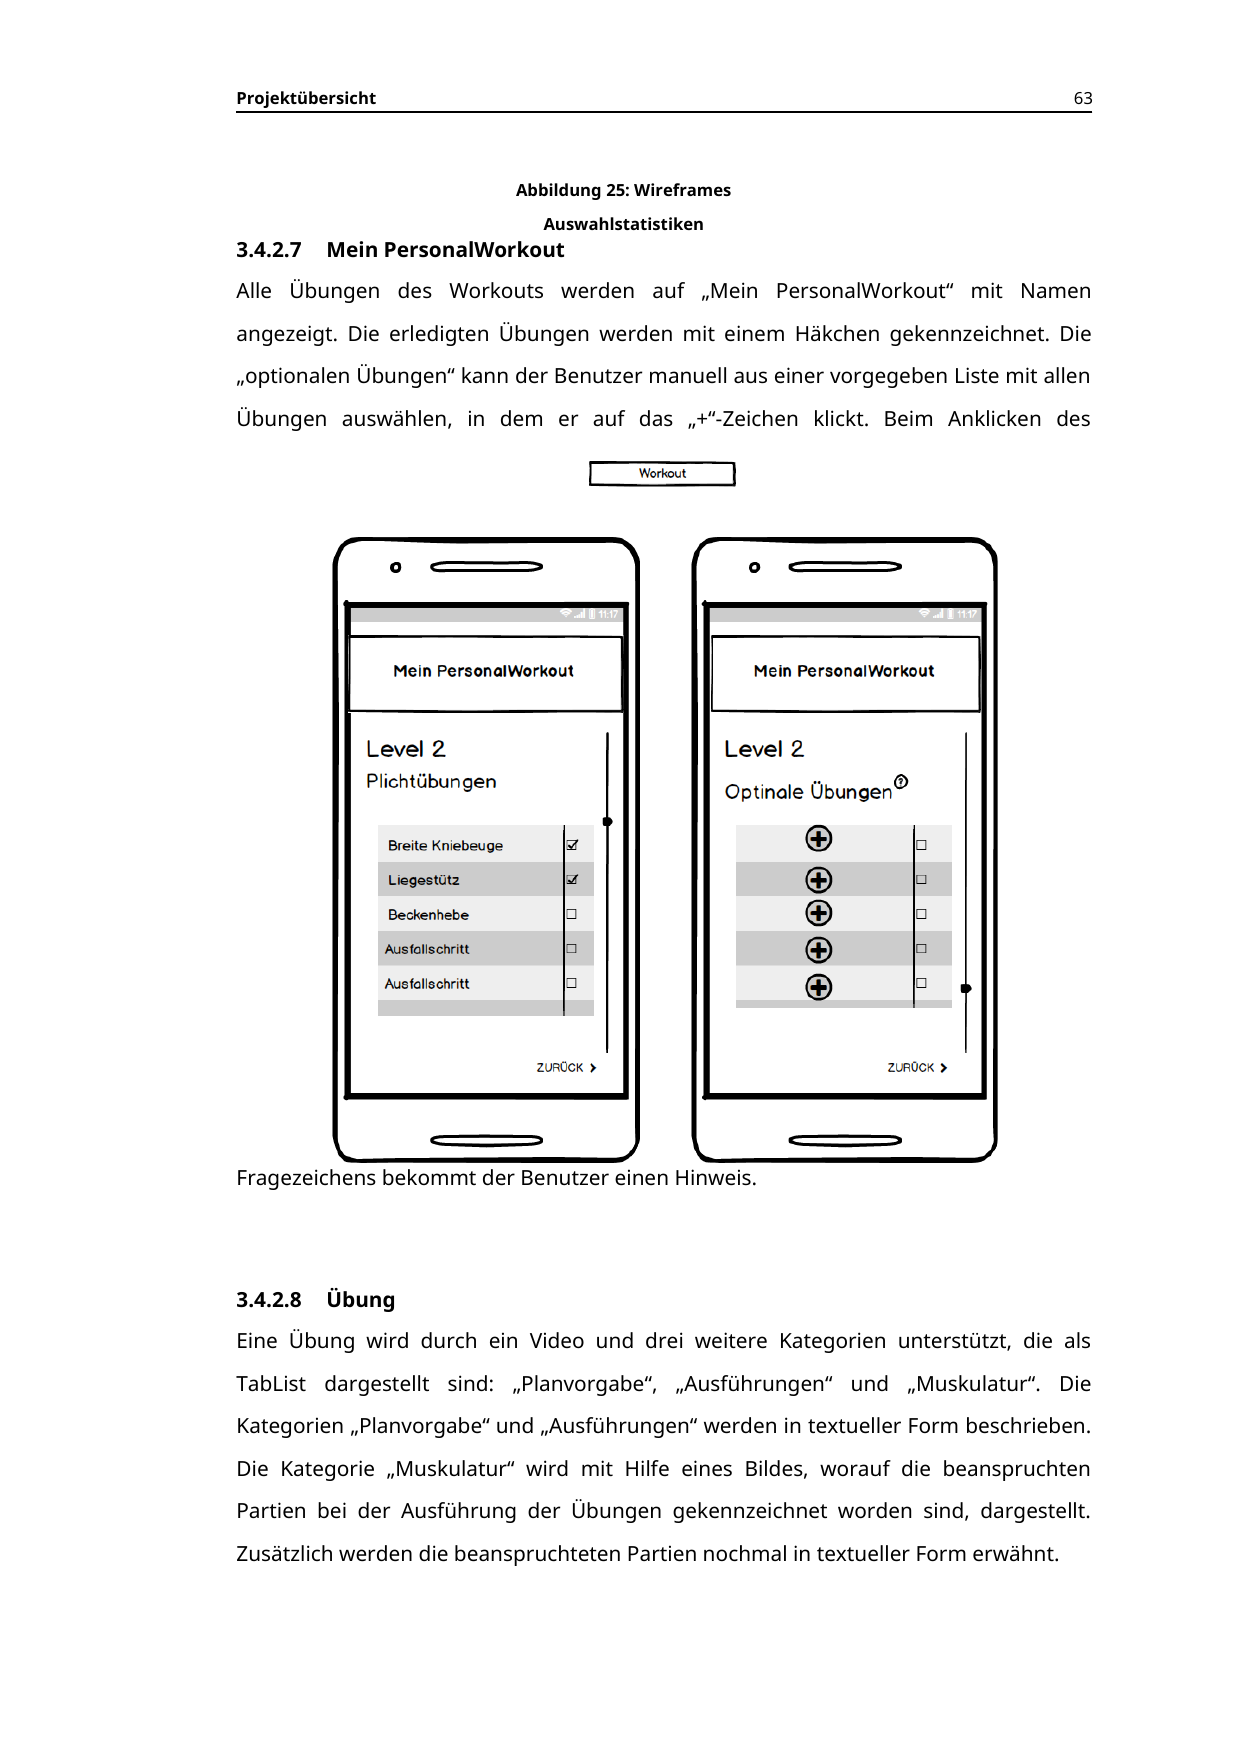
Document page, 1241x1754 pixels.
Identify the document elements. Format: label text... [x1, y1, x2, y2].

subtitle Übung [236, 1285, 1092, 1314]
subtitle Mein PersonalWorkout [236, 160, 1092, 264]
picture [331, 461, 998, 1163]
text Eine Übung wird durch ein Video und drei weitere Kategorien unterstützt, die als TabList dargestellt sind: „Planvorgabe“, „Ausführungen“ und „Muskulatur“. Die Kategorien „Planvorgabe“ und „Ausführungen“ werden in textueller Form beschrieben. Die Kategorie „Muskulatur“ wird mit Hilfe eines Bildes, worauf die beanspruchten Partien bei der Ausführung der Übungen gekennzeichnet worden sind, dargestellt. Zusätzlich werden die beanspruchteten Partien nochmal in textueller Form erwähnt. [236, 1326, 1092, 1568]
